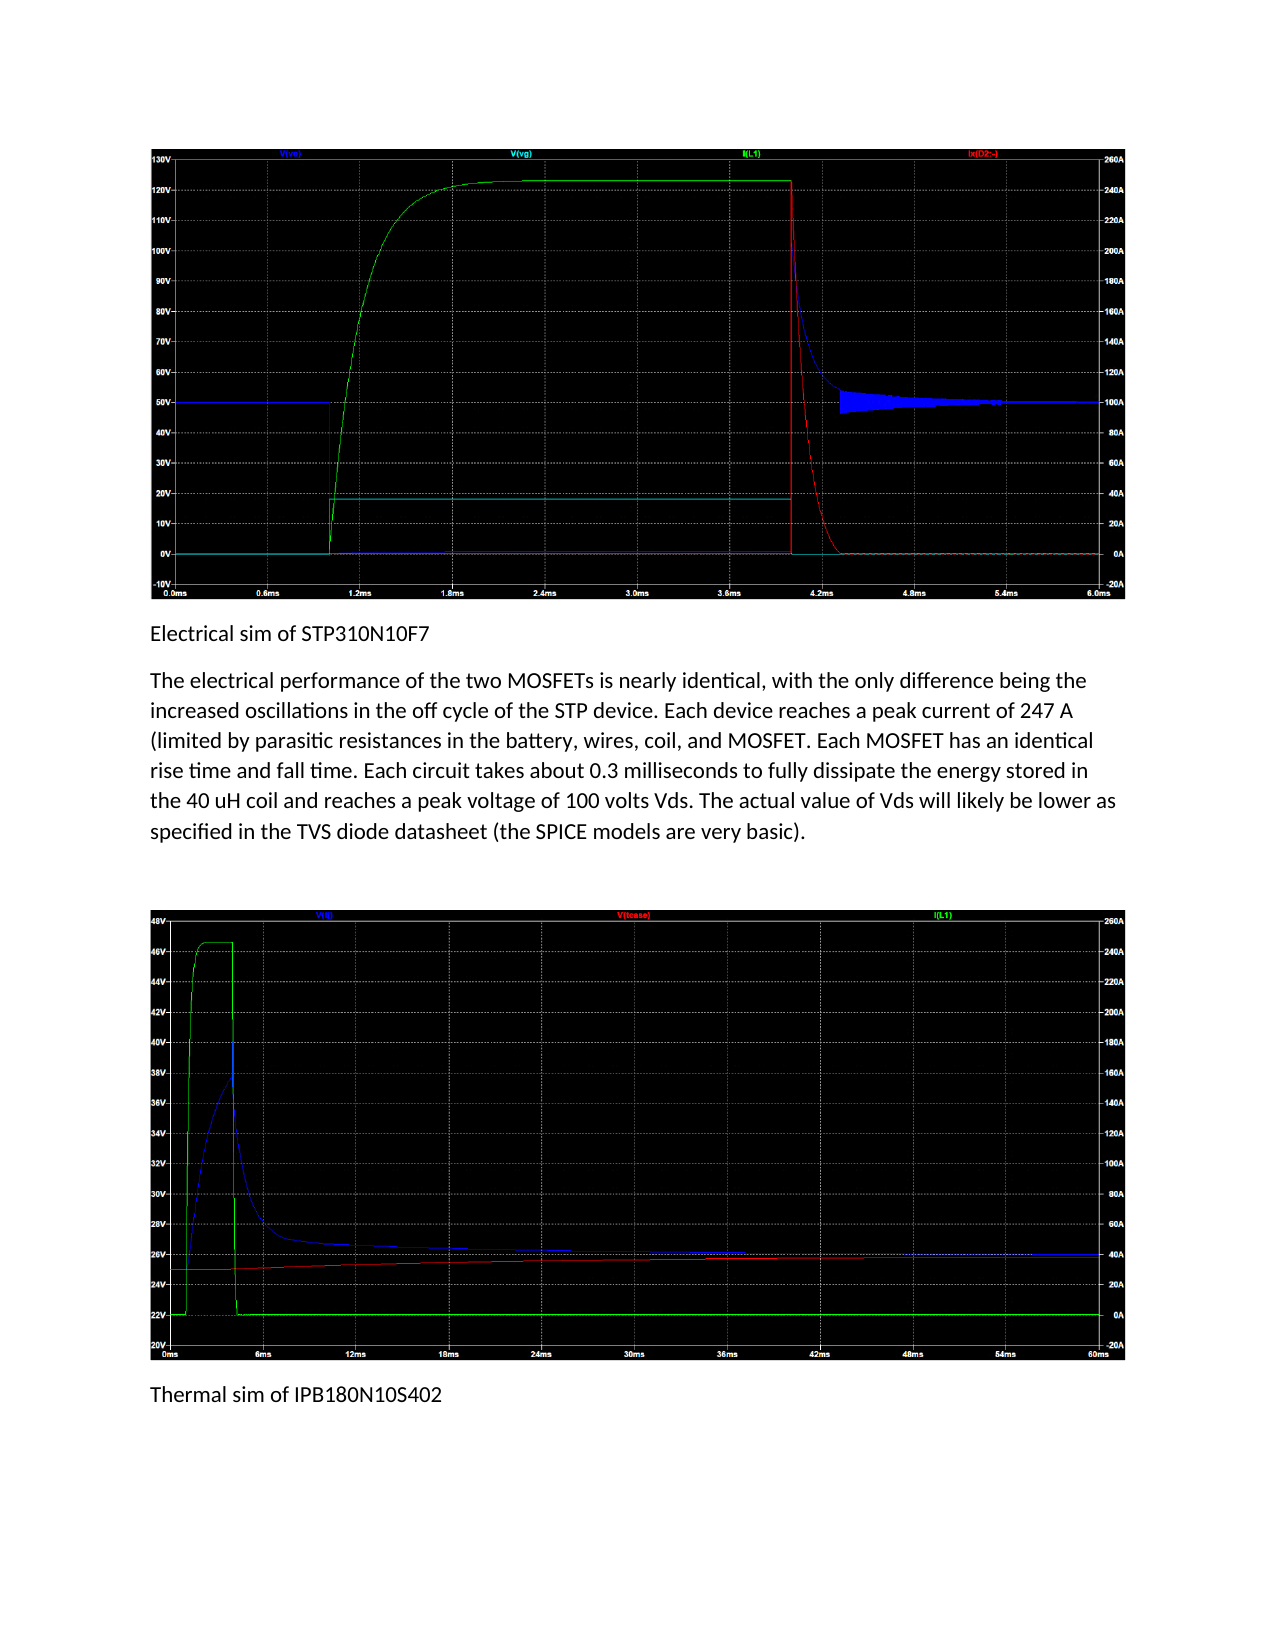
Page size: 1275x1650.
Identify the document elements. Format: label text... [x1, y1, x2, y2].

text Thermal sim of IPB180N10S402 [150, 1380, 1125, 1408]
text The electrical performance of the two MOSFETs is nearly identical, with the only difference being the increased oscillations in the off cycle of the STP device. Each device reaches a peak current of 247 A (limited by parasitic resistances in the battery, wires, coil, and MOSFET. Each MOSFET has an identical rise time and fall time. Each circuit takes about 0.3 milliseconds to fully dissipate the energy stored in the 40 uH coil and reaches a peak voltage of 100 volts Vds. The actual value of Vds will likely be lower as specified in the TVS diode datasheet (the SPICE models are very basic). [150, 666, 1125, 845]
picture [150, 910, 1126, 1361]
text Electrical sim of STP310N10F7 [150, 619, 1125, 647]
picture [150, 149, 1126, 600]
